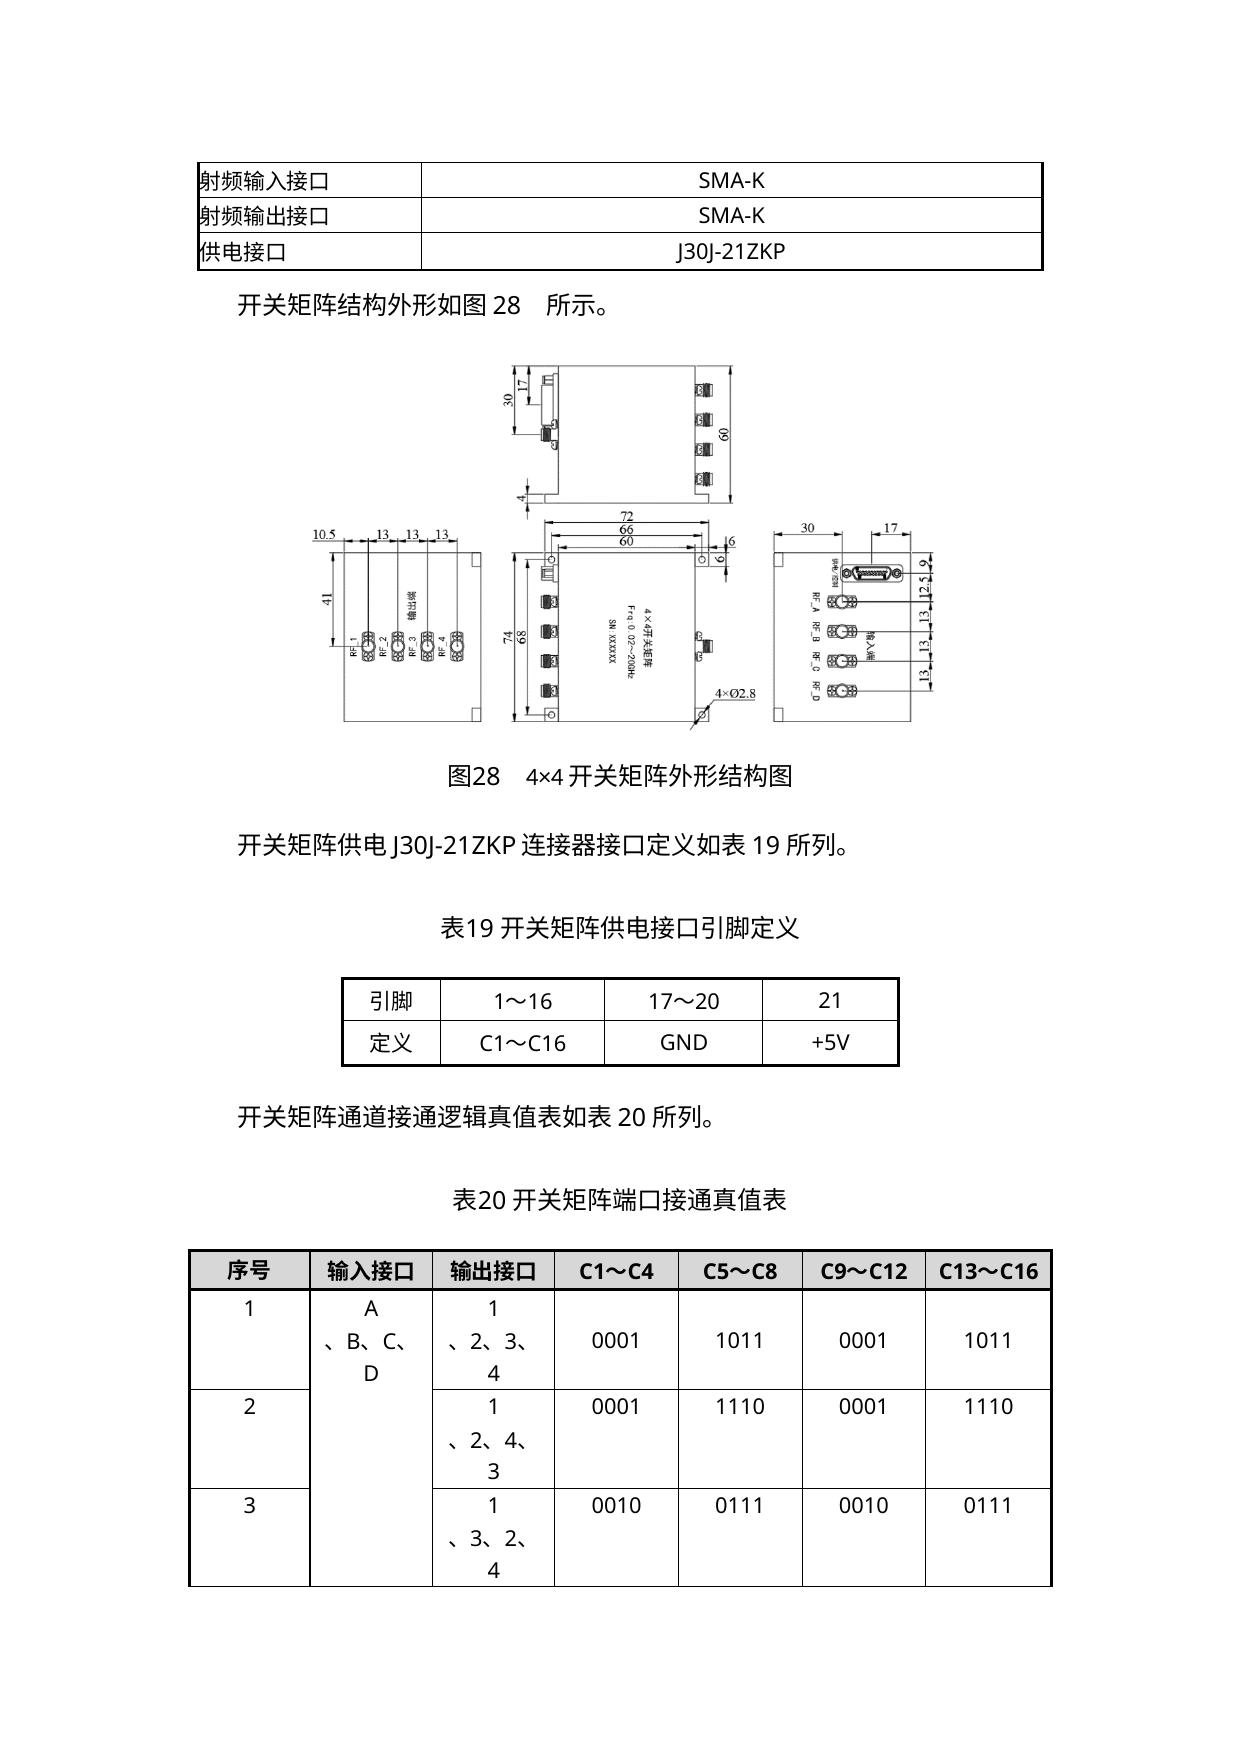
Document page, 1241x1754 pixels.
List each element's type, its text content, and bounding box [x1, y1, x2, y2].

table_cell +5V [763, 1021, 897, 1063]
table_header C13～C16 [926, 1252, 1050, 1288]
table_cell 1110 [926, 1390, 1050, 1487]
table_cell 射频输入接口 [200, 163, 421, 197]
table_cell 0111 [926, 1489, 1050, 1586]
table_cell 1011 [679, 1291, 802, 1389]
table_cell J30J-21ZKP [422, 233, 1041, 269]
table_header C9～C12 [803, 1252, 925, 1288]
text 开关矩阵供电J30J-21ZKP连接器接口定义如表12所列。 [187, 811, 1053, 876]
table_header C5～C8 [679, 1252, 802, 1288]
list 开关矩阵供电接口引脚定义 [187, 894, 1053, 959]
table_cell A、B、C、D [311, 1291, 432, 1586]
list 开关矩阵端口接通真值表 [187, 1166, 1053, 1231]
table_cell 1110 [679, 1390, 802, 1487]
text 开关矩阵通道接通逻辑真值表如表14所列。 [187, 1083, 1053, 1148]
table_header 输出接口 [433, 1252, 554, 1288]
table_header 引脚 [344, 980, 440, 1020]
table_cell 0111 [679, 1489, 802, 1586]
table_cell GND [605, 1021, 762, 1063]
table_header 输入接口 [311, 1252, 432, 1288]
table_cell 3 [191, 1489, 309, 1586]
table_cell 0010 [555, 1489, 678, 1586]
table_cell C1～C16 [441, 1021, 604, 1063]
text 开关矩阵结构外形如图28所示。 [187, 271, 1053, 336]
table_header 21 [763, 980, 897, 1020]
table_cell 定义 [344, 1021, 440, 1063]
table_cell 射频输出接口 [200, 198, 421, 232]
table_cell 1、3、2、4 [433, 1489, 554, 1586]
table_cell 2 [191, 1390, 309, 1487]
table_cell 供电接口 [200, 233, 421, 269]
table_cell 0001 [803, 1291, 925, 1389]
table_cell 0001 [555, 1390, 678, 1487]
table_cell SMA-K [422, 163, 1041, 197]
table_cell 0001 [555, 1291, 678, 1389]
table_cell 0001 [803, 1390, 925, 1487]
table_header 序号 [191, 1252, 309, 1288]
table_header C1～C4 [555, 1252, 678, 1288]
table_cell 0010 [803, 1489, 925, 1586]
picture [284, 353, 956, 741]
table_header 1～16 [441, 980, 604, 1020]
list 4×4开关矩阵外形结构图 [187, 756, 1053, 793]
table_cell 1、2、4、3 [433, 1390, 554, 1487]
table_cell 1011 [926, 1291, 1050, 1389]
table_cell 1 [191, 1291, 309, 1389]
table_cell SMA-K [422, 198, 1041, 232]
table_cell 1、2、3、4 [433, 1291, 554, 1389]
table_header 17～20 [605, 980, 762, 1020]
